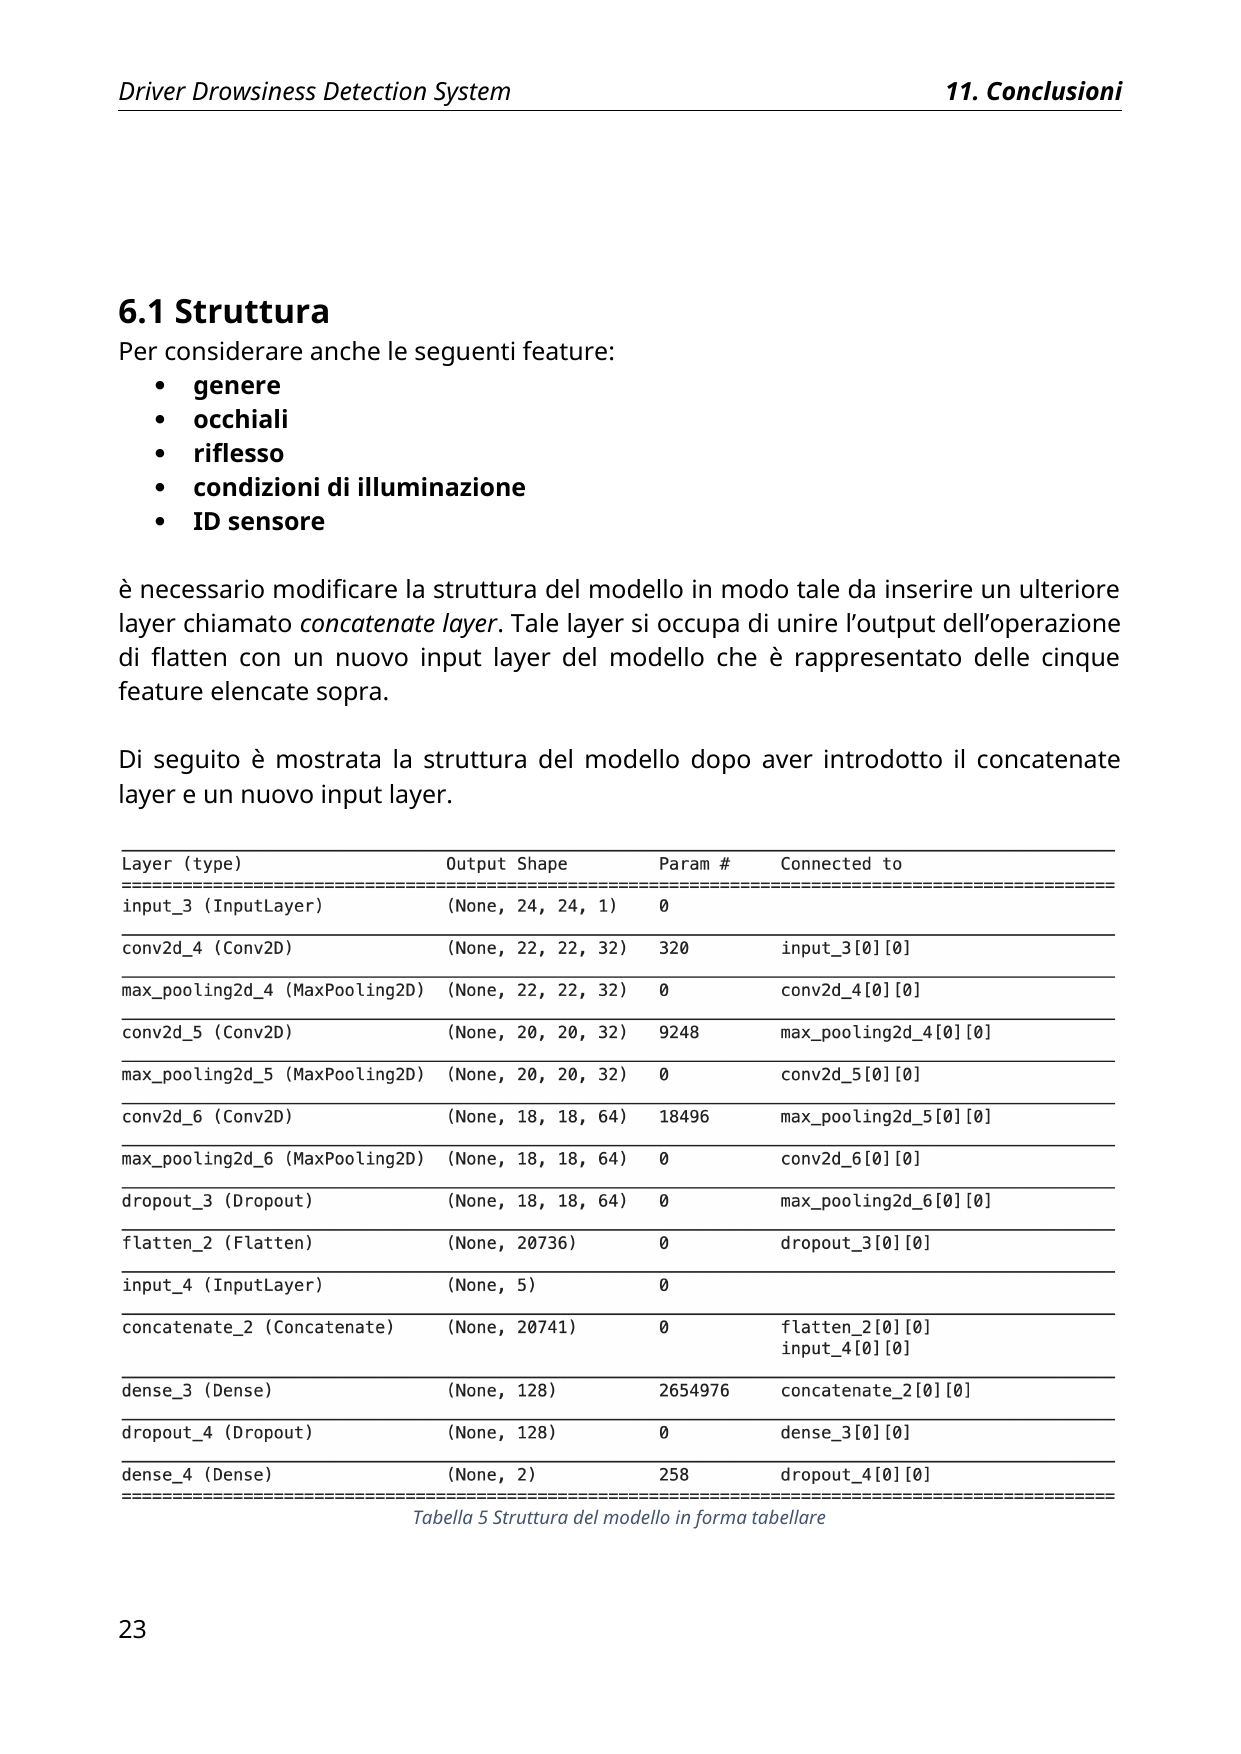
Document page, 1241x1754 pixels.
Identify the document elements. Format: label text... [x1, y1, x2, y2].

list condizioni di illuminazione [156, 470, 1122, 504]
list ID sensore [156, 504, 1122, 538]
text Per considerare anche le seguenti feature: [118, 333, 1122, 367]
text è necessario modificare la struttura del modello in modo tale da inserire un ulteriore layer chiamato concatenate layer. Tale layer si occupa di unire l’output dell’operazione di flatten con un nuovo input layer del modello che è rappresentato delle cinque feature elencate sopra. [118, 572, 1122, 708]
text Di seguito è mostrata la struttura del modello dopo aver introdotto il concatenate layer e un nuovo input layer. [118, 742, 1122, 810]
list occhiali [156, 402, 1122, 436]
text Tabella 5 Struttura del modello in forma tabellare [118, 1505, 1122, 1530]
list genere [156, 367, 1122, 402]
picture [118, 844, 1122, 1505]
list riflesso [156, 436, 1122, 470]
subtitle 6.1 Struttura [118, 288, 1122, 333]
